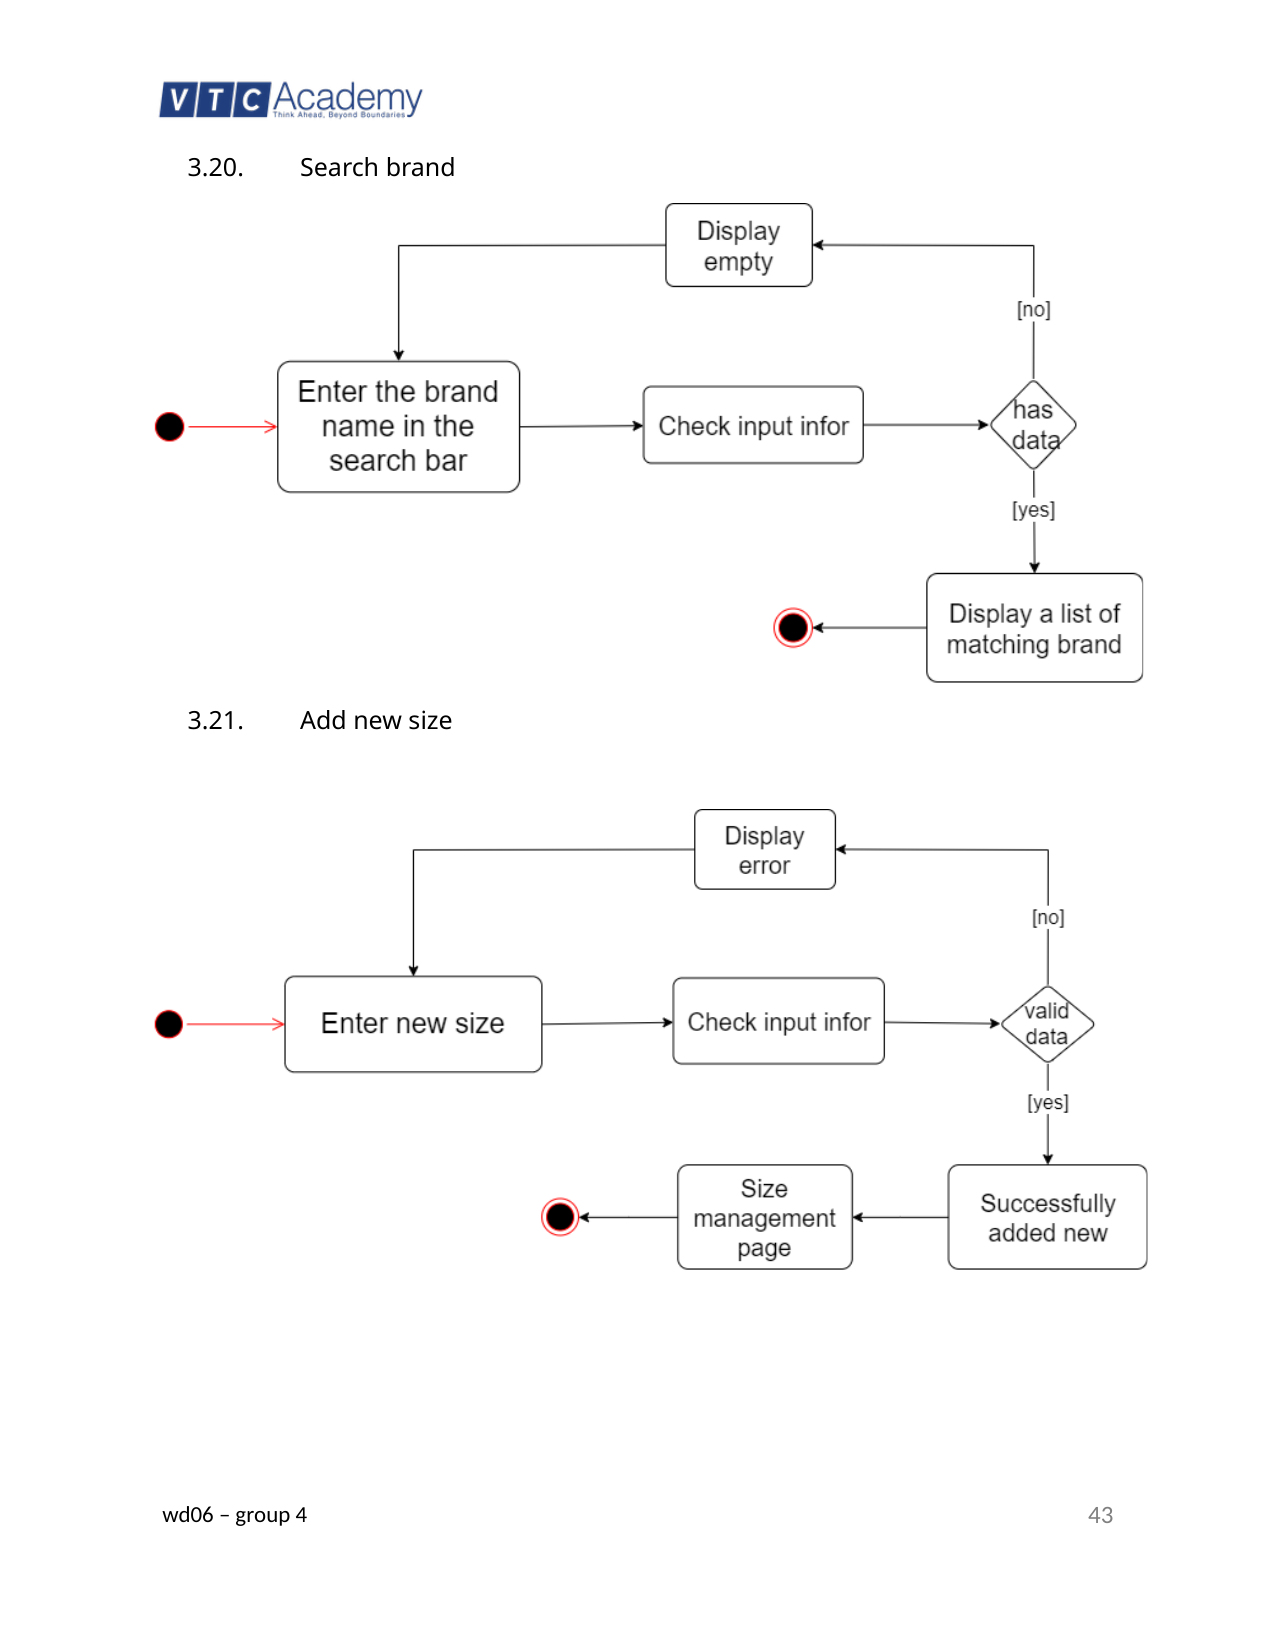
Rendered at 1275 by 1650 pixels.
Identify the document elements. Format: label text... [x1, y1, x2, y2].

picture [150, 809, 1148, 1271]
picture [150, 75, 432, 127]
list Search brand [187, 150, 1125, 184]
picture [150, 203, 1144, 684]
list Add new size [187, 702, 1125, 736]
